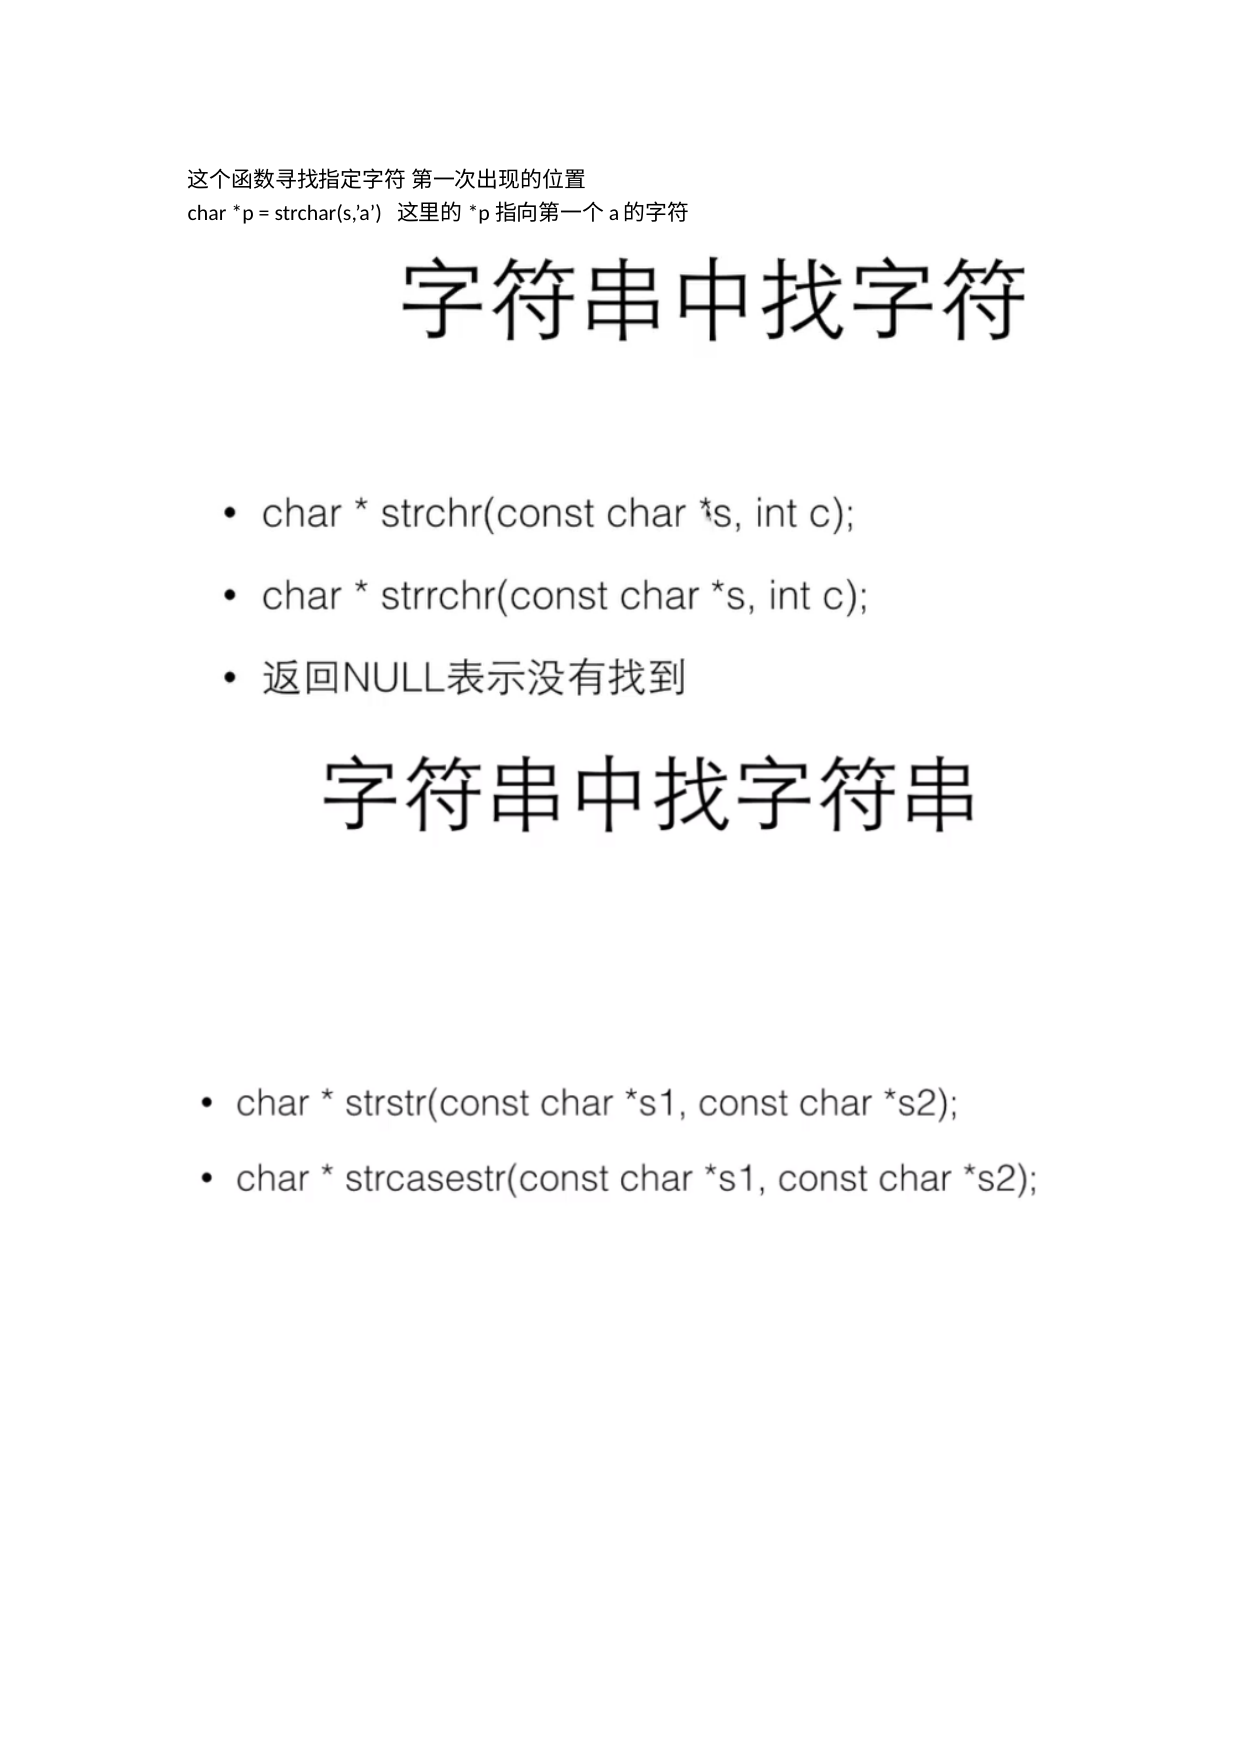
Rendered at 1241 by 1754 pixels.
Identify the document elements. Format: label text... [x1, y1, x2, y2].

picture [187, 747, 1053, 1240]
picture [187, 227, 1053, 707]
text char *p = strchar(s,’a’) 这里的 *p 指向第一个a的字符 [187, 194, 1053, 227]
text 这个函数寻找指定字符 第一次出现的位置 [187, 162, 1053, 194]
